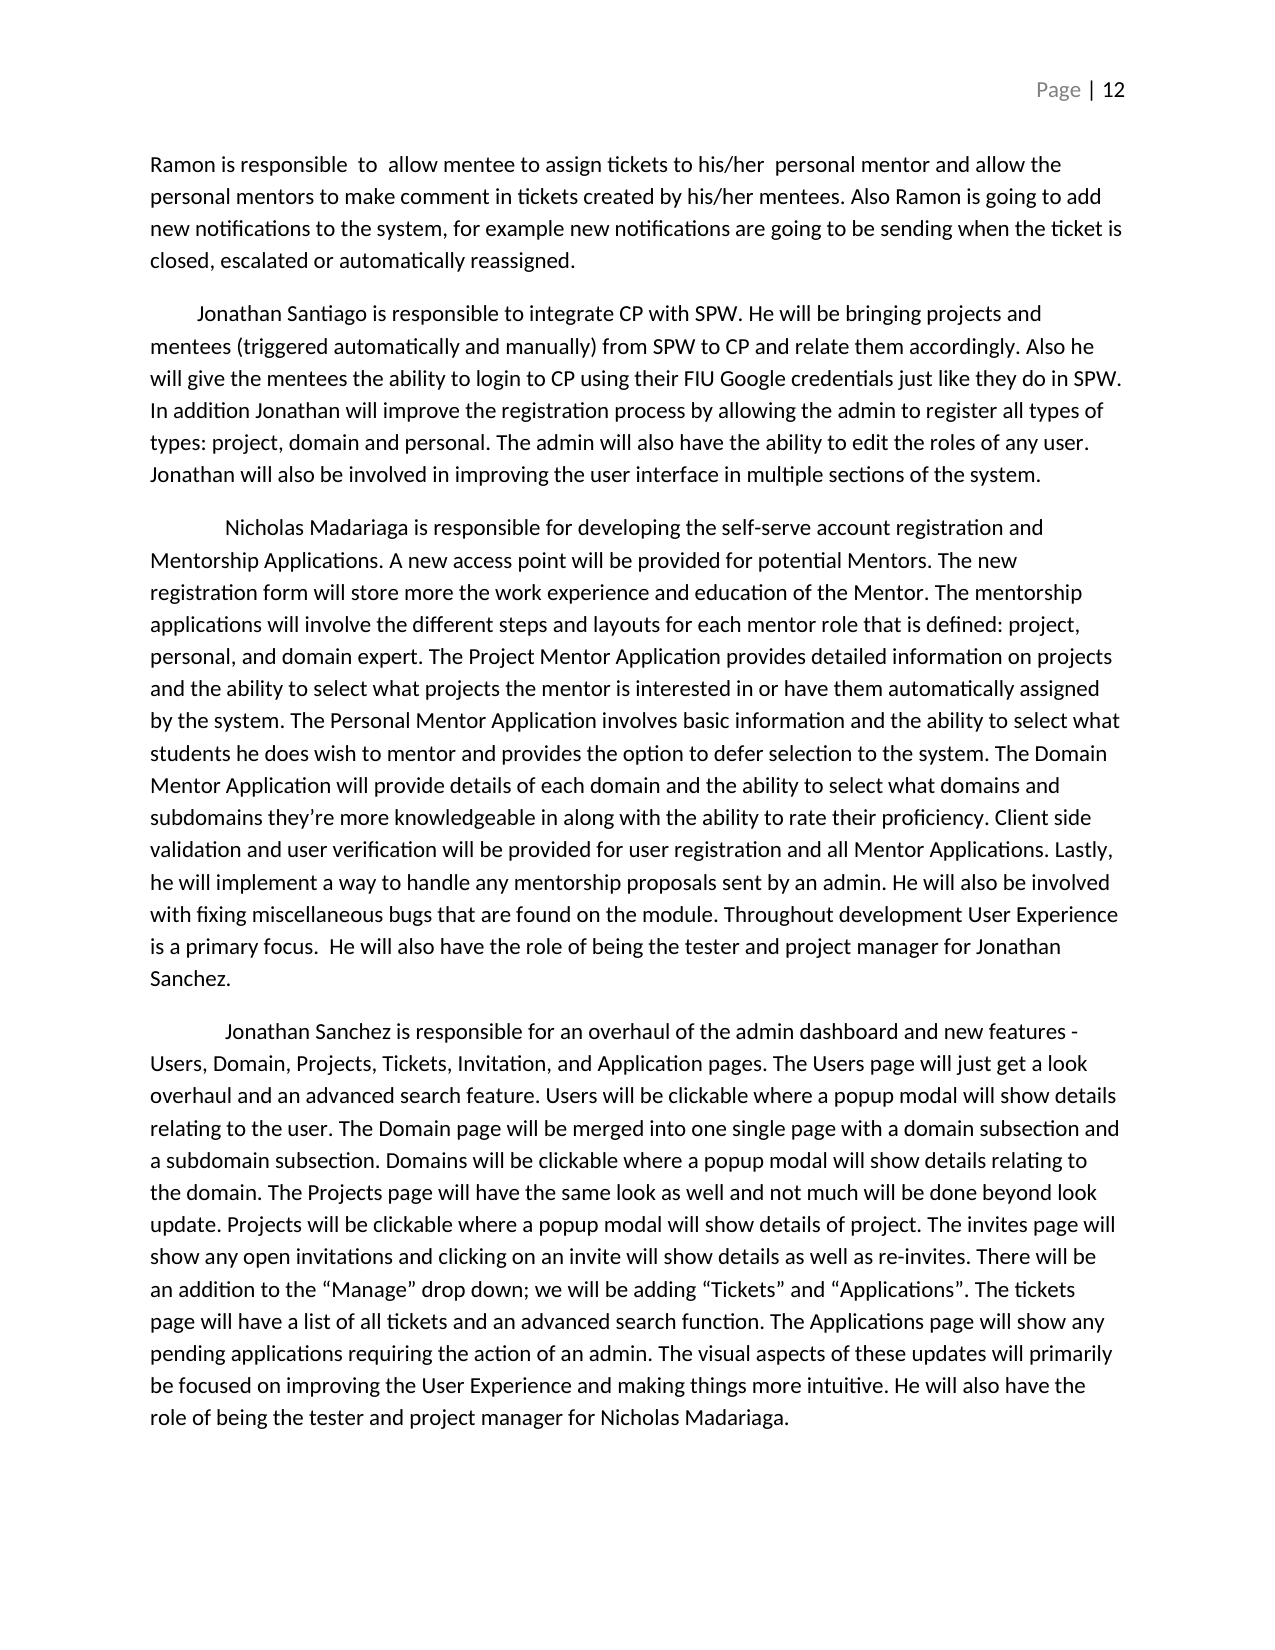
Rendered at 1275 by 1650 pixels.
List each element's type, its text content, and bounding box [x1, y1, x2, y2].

text Jonathan Sanchez is responsible for an overhaul of the admin dashboard and new features - Users, Domain, Projects, Tickets, Invitation, and Application pages. The Users page will just get a look overhaul and an advanced search feature. Users will be clickable where a popup modal will show details relating to the user. The Domain page will be merged into one single page with a domain subsection and a subdomain subsection. Domains will be clickable where a popup modal will show details relating to the domain. The Projects page will have the same look as well and not much will be done beyond look update. Projects will be clickable where a popup modal will show details of project. The invites page will show any open invitations and clicking on an invite will show details as well as re-invites. There will be an addition to the “Manage” drop down; we will be adding “Tickets” and “Applications”. The tickets page will have a list of all tickets and an advanced search function. The Applications page will show any pending applications requiring the action of an admin. The visual aspects of these updates will primarily be focused on improving the User Experience and making things more intuitive. He will also have the role of being the tester and project manager for Nicholas Madariaga. [150, 1017, 1125, 1431]
text Nicholas Madariaga is responsible for developing the self-serve account registration and Mentorship Applications. A new access point will be provided for potential Mentors. The new registration form will store more the work experience and education of the Mentor. The mentorship applications will involve the different steps and layouts for each mentor role that is defined: project, personal, and domain expert. The Project Mentor Application provides detailed information on projects and the ability to select what projects the mentor is interested in or have them automatically assigned by the system. The Personal Mentor Application involves basic information and the ability to select what students he does wish to mentor and provides the option to defer selection to the system. The Domain Mentor Application will provide details of each domain and the ability to select what domains and subdomains they’re more knowledgeable in along with the ability to rate their proficiency. Client side validation and user verification will be provided for user registration and all Mentor Applications. Lastly, he will implement a way to handle any mentorship proposals sent by an admin. He will also be involved with fixing miscellaneous bugs that are found on the module. Throughout development User Experience is a primary focus. He will also have the role of being the tester and project manager for Jonathan Sanchez. [150, 513, 1125, 992]
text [150, 150, 1125, 274]
text Jonathan Santiago is responsible to integrate CP with SPW. He will be bringing projects and mentees (triggered automatically and manually) from SPW to CP and relate them accordingly. Also he will give the mentees the ability to login to CP using their FIU Google credentials just like they do in SPW. In addition Jonathan will improve the registration process by allowing the admin to register all types of types: project, domain and personal. The admin will also have the ability to edit the roles of any user. Jonathan will also be involved in improving the user interface in multiple sections of the system. [150, 299, 1125, 488]
